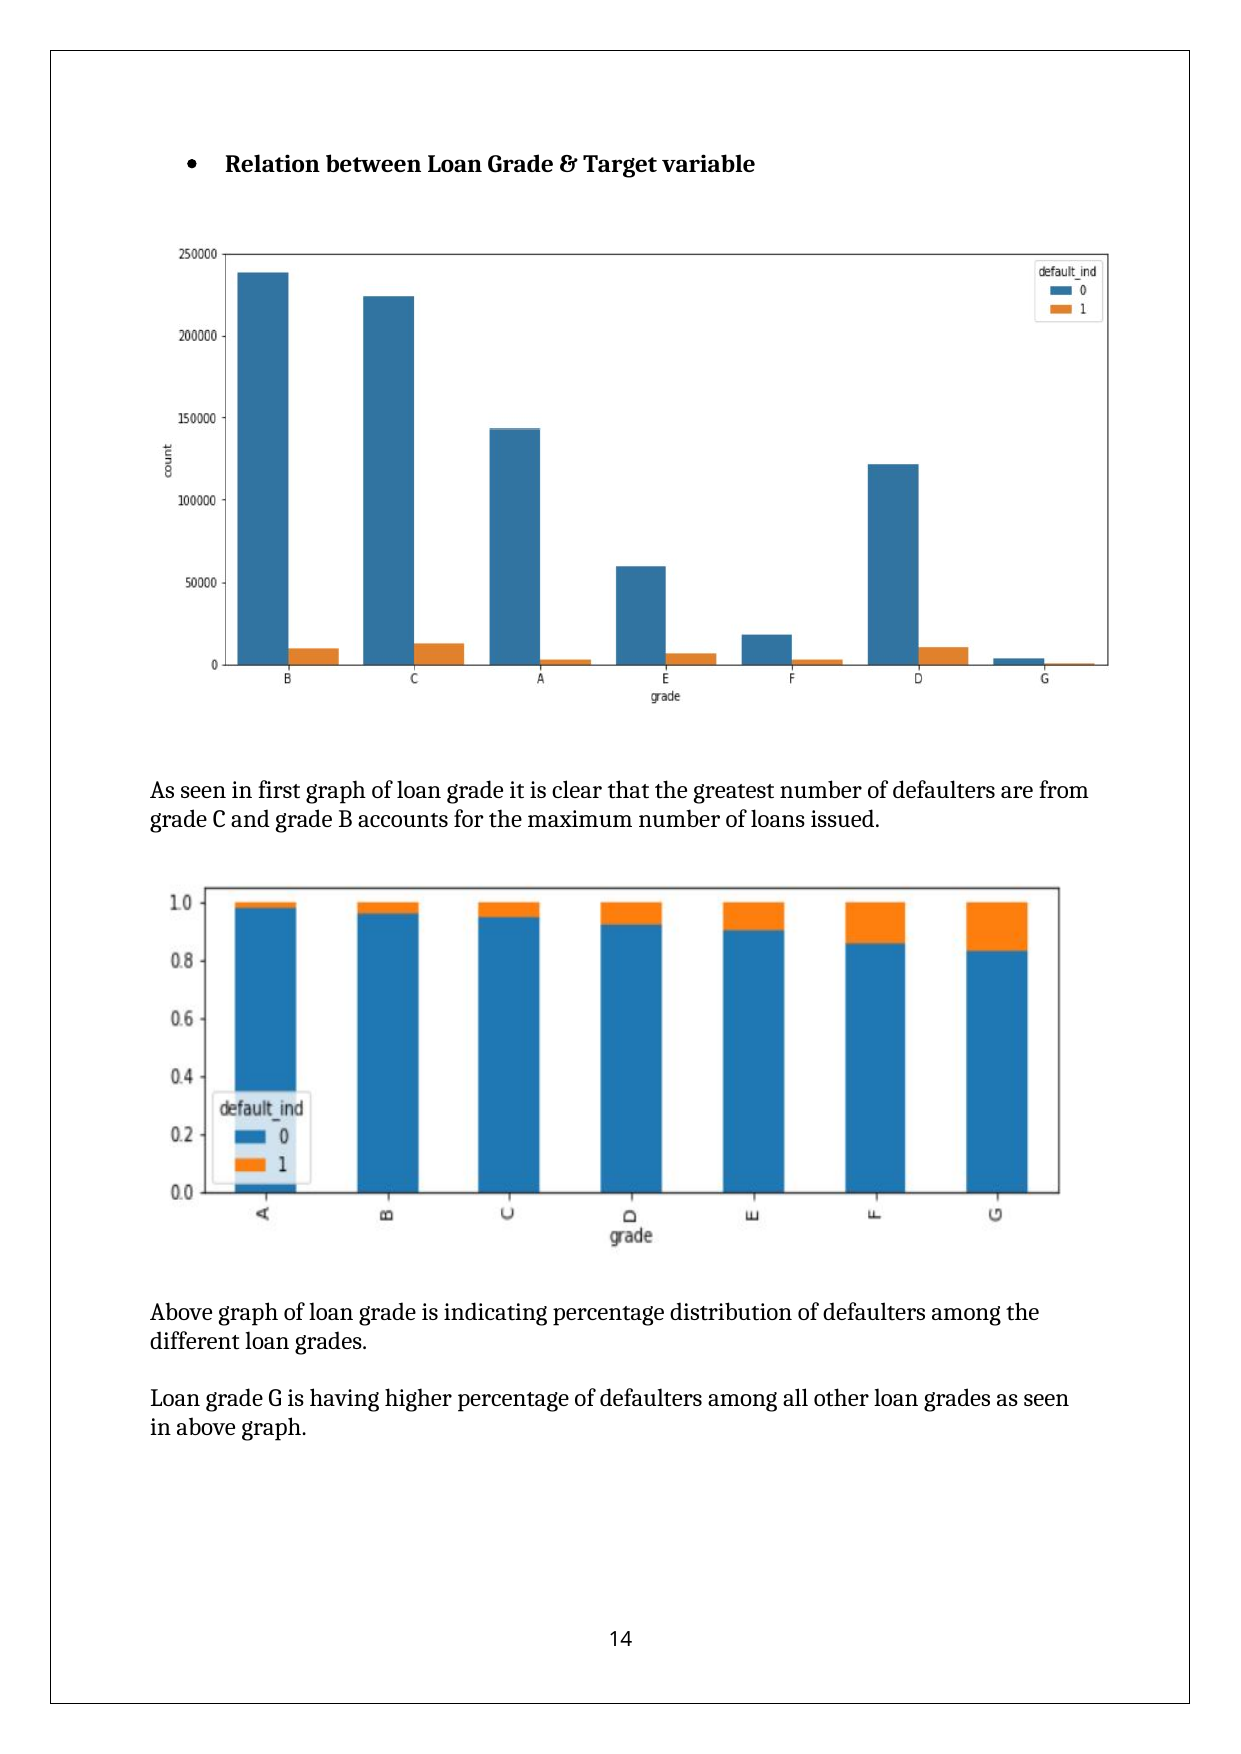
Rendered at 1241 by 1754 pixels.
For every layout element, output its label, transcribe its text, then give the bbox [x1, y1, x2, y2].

picture [150, 236, 1125, 719]
text Above graph of loan grade is indicating percentage distribution of defaulters among the different loan grades. [150, 1298, 1090, 1356]
list Relation between Loan Grade & Target variable [187, 150, 1090, 179]
text As seen in first graph of loan grade it is clear that the greatest number of defaulters are from grade C and grade B accounts for the maximum number of loans issued. [150, 776, 1090, 833]
text Loan grade G is having higher percentage of defaulters among all other loan grades as seen in above graph. [150, 1384, 1090, 1442]
picture [150, 861, 1091, 1270]
